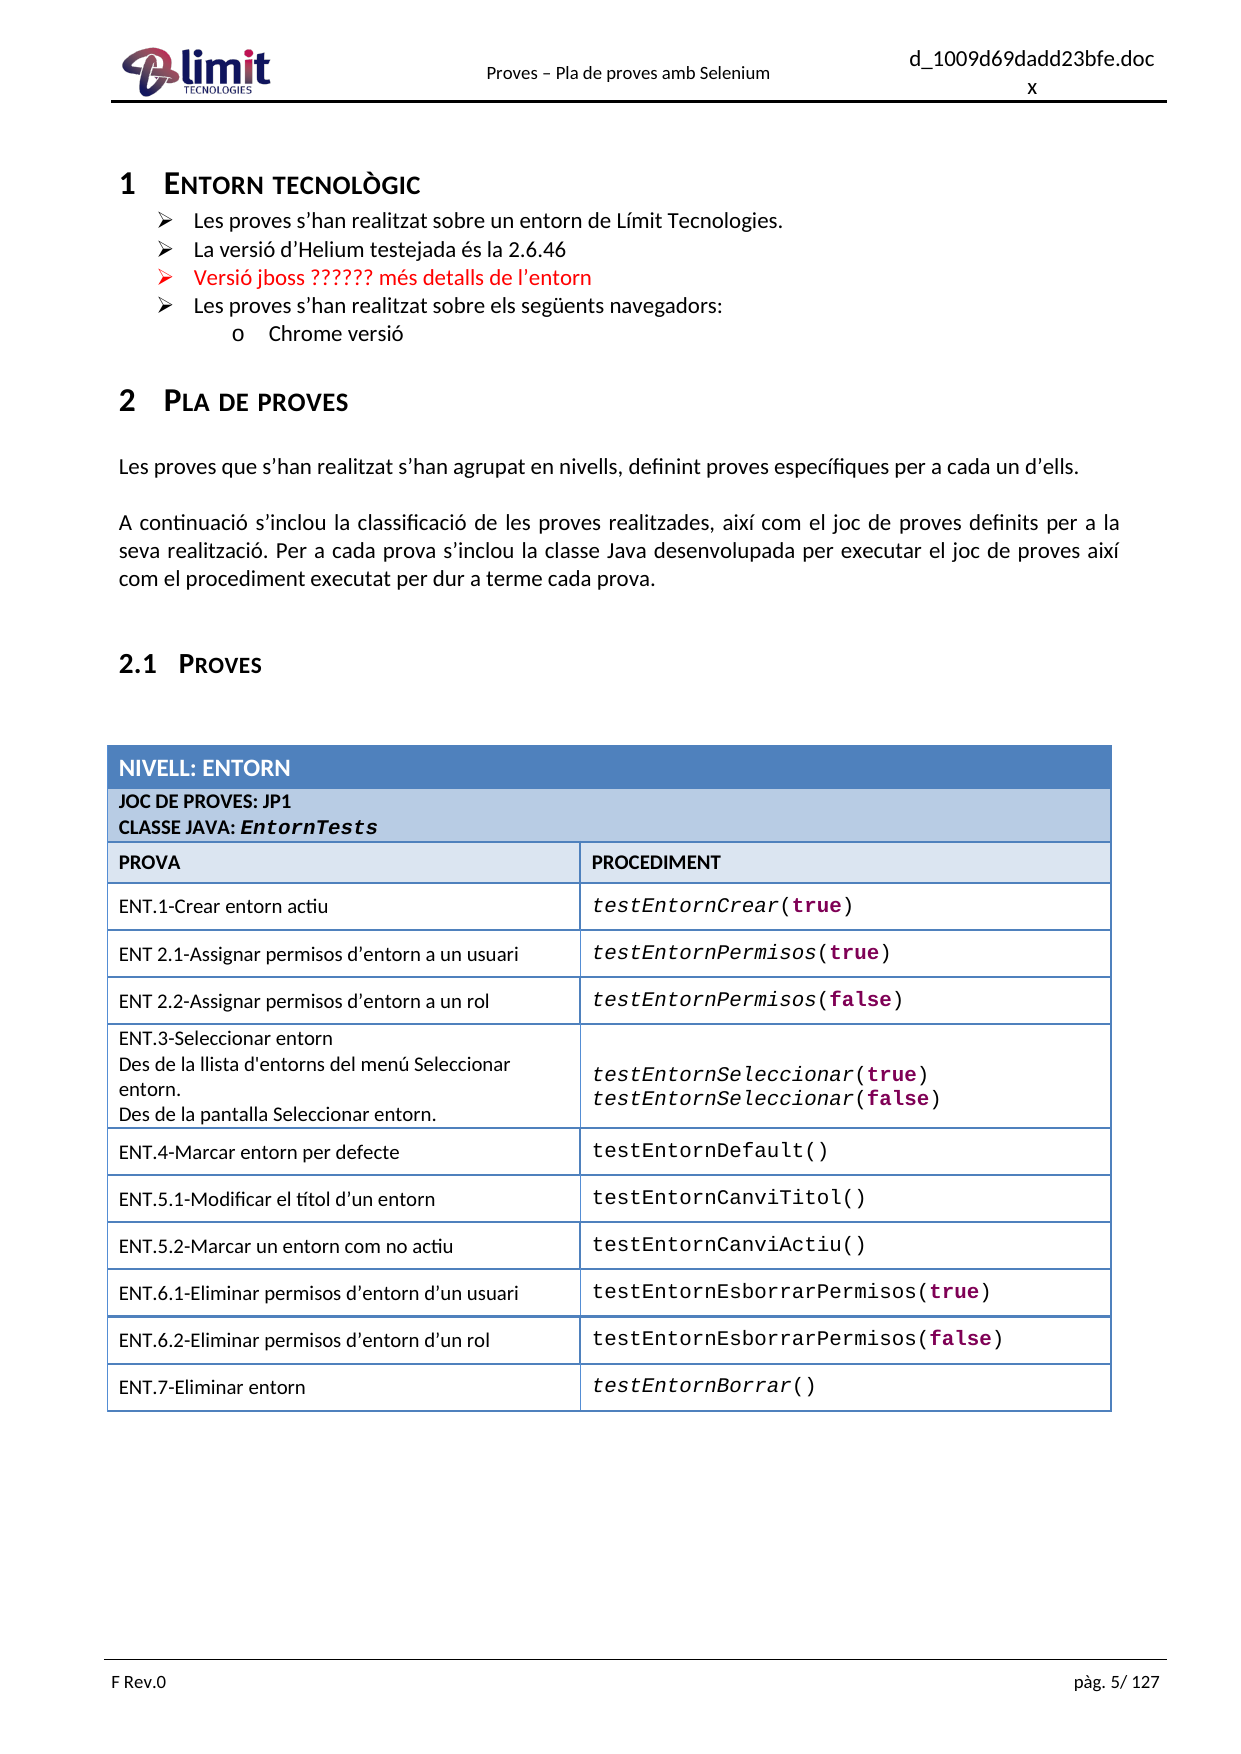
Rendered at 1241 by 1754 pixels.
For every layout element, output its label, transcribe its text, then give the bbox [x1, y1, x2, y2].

table_header [538, 747, 1110, 787]
table_cell JOC DE PROVES: JP1 CLASSE JAVA: EntornTests [108, 789, 1110, 841]
table_cell testEntornCanviTitol() [581, 1176, 1110, 1221]
table_cell ENT.7-Eliminar entorn [108, 1365, 580, 1409]
table_cell ENT.5.2-Marcar un entorn com no actiu [108, 1223, 579, 1268]
list Versió jboss ?????? més detalls de l’entorn [156, 263, 1122, 291]
table_cell ENT.5.1-Modificar el títol d’un entorn [108, 1176, 580, 1221]
picture [118, 45, 275, 100]
table_cell testEntornPermisos(true) [581, 931, 1110, 976]
table_cell ENT.3-Seleccionar entorn Des de la llista d'entorns del menú Seleccionar entorn. Des de la pantalla Seleccionar entorn. [108, 1025, 580, 1127]
table_cell PROVA [108, 843, 579, 882]
text Les proves que s’han realitzat s’han agrupat en nivells, definint proves específiques per a cada un d’ells. [118, 452, 1122, 480]
list La versió d’Helium testejada és la 2.6.46 [156, 235, 1122, 263]
table_header NIVELL: ENTORN [108, 747, 535, 787]
list Les proves s’han realitzat sobre un entorn de Límit Tecnologies. [156, 207, 1122, 235]
table_cell testEntornEsborrarPermisos(true) [581, 1270, 1110, 1315]
subtitle Proves [118, 645, 1122, 681]
table_cell PROCEDIMENT [581, 843, 1110, 882]
table_cell testEntornPermisos(false) [581, 978, 1110, 1023]
subtitle Pla de proves [118, 379, 1122, 420]
table_cell testEntornCrear(true) [581, 884, 1110, 929]
table_cell ENT.6.2-Eliminar permisos d’entorn d’un rol [108, 1318, 579, 1362]
list Les proves s’han realitzat sobre els següents navegadors: [156, 291, 1122, 319]
table_cell testEntornSeleccionar(true) testEntornSeleccionar(false) [581, 1025, 1110, 1127]
table_cell testEntornCanviActiu() [581, 1223, 1110, 1268]
table_cell ENT.6.1-Eliminar permisos d’entorn d’un usuari [108, 1270, 580, 1315]
subtitle Entorn tecnològic [118, 162, 1122, 202]
table_cell ENT.1-Crear entorn actiu [108, 884, 579, 929]
text A continuació s’inclou la classificació de les proves realitzades, així com el joc de proves definits per a la seva realització. Per a cada prova s’inclou la classe Java desenvolupada per executar el joc de proves així com el procediment executat per dur a terme cada prova. [118, 508, 1122, 592]
table_cell testEntornDefault() [581, 1129, 1110, 1174]
table_cell ENT 2.1-Assignar permisos d’entorn a un usuari [108, 931, 580, 976]
table_cell ENT 2.2-Assignar permisos d’entorn a un rol [108, 978, 579, 1023]
table_cell testEntornBorrar() [581, 1365, 1110, 1409]
list Chrome versió [231, 319, 1122, 348]
table_cell ENT.4-Marcar entorn per defecte [108, 1129, 579, 1174]
table_cell testEntornEsborrarPermisos(false) [581, 1318, 1110, 1362]
